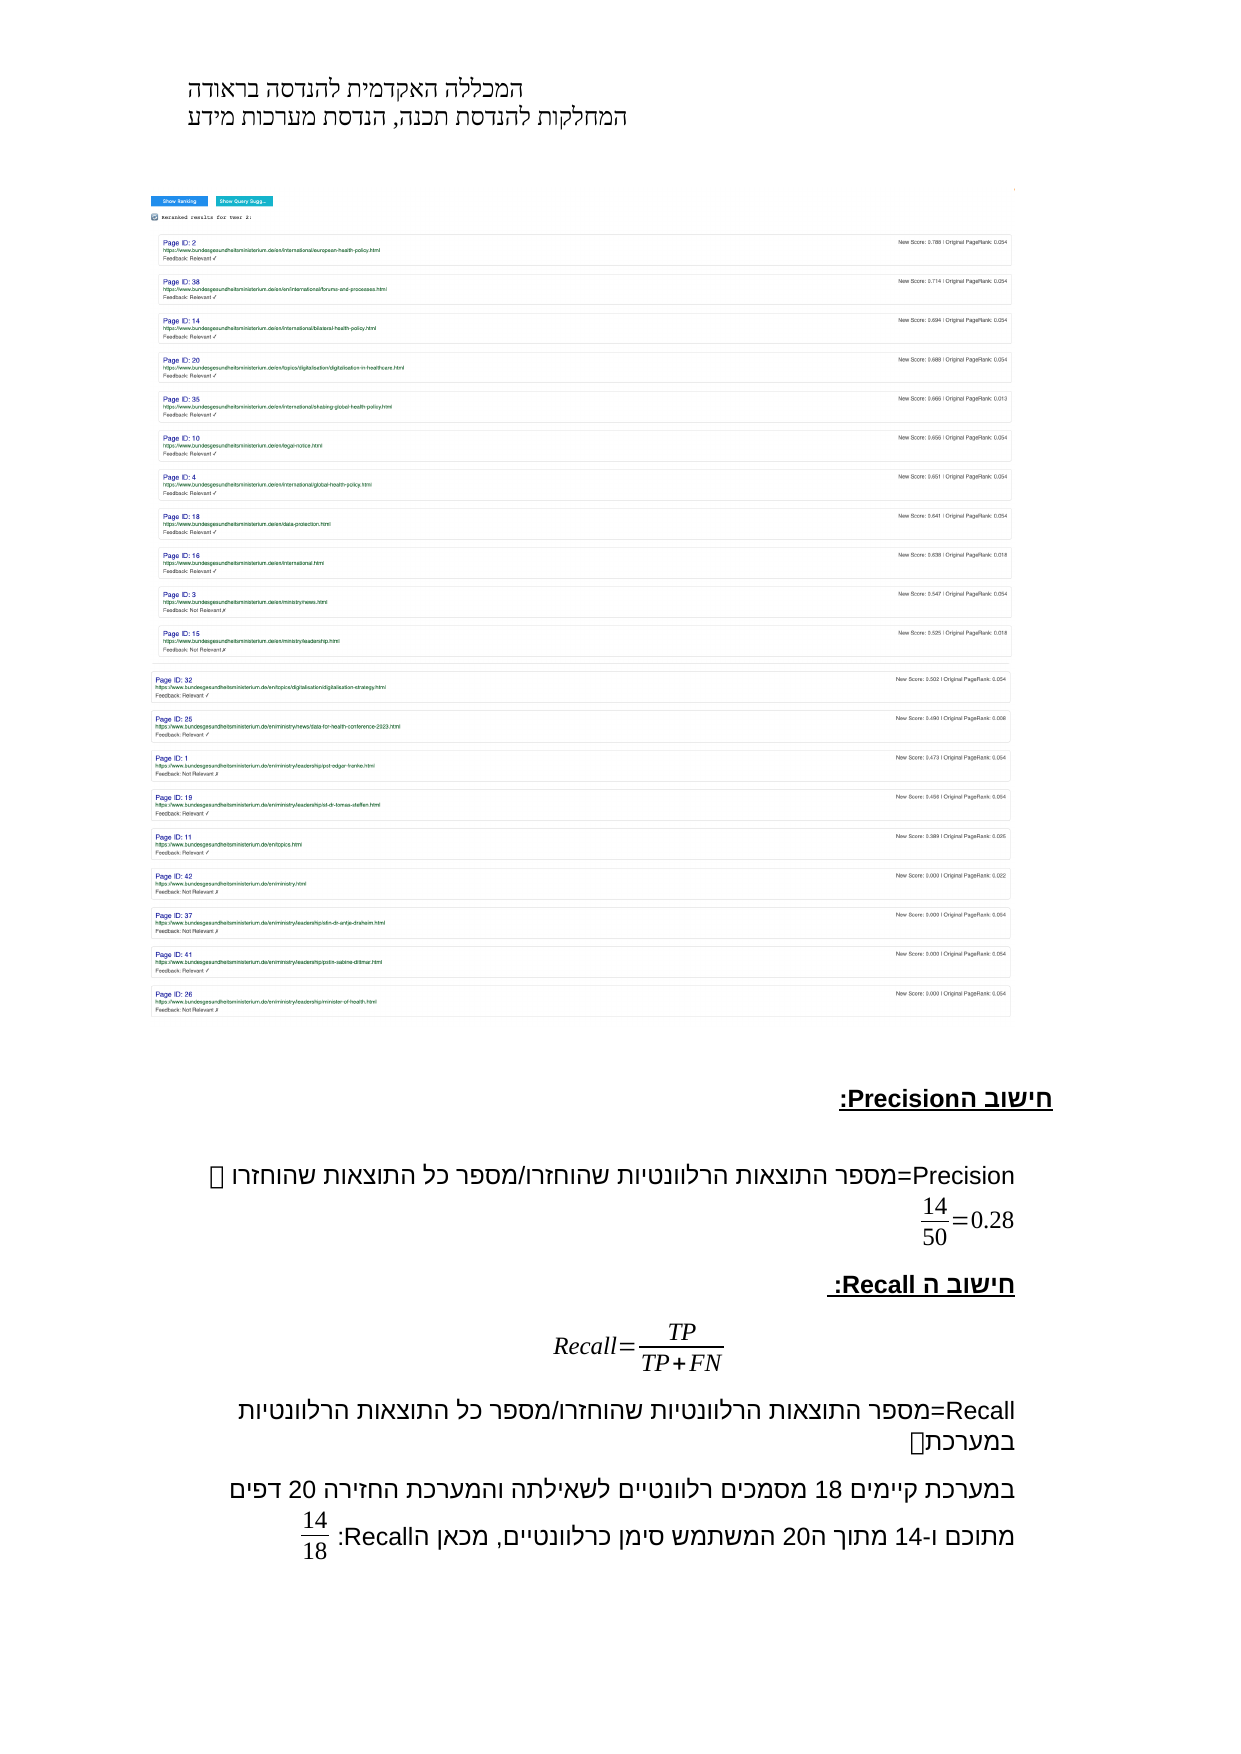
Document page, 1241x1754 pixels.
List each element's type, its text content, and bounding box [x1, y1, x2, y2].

picture [150, 187, 1015, 1027]
text Precision=מספר התוצאות הרלוונטיות שהוחזרו/מספר כל התוצאות שהוחזרו [187, 1161, 1015, 1252]
text חישוב הPrecision: [187, 1084, 1053, 1113]
text Recall=מספר התוצאות הרלוונטיות שהוחזרו/מספר כל התוצאות הרלוונטיות במערכת [187, 1396, 1015, 1457]
text במערכת קיימים 18 מסמכים רלוונטיים לשאילתה והמערכת החזירה 20 דפים מתוכם ו-14 מתוך ה20 המשתמש סימן כרלוונטיים, מכאן הRecall: [187, 1476, 1015, 1566]
text חישוב ה Recall: [187, 1271, 1015, 1299]
